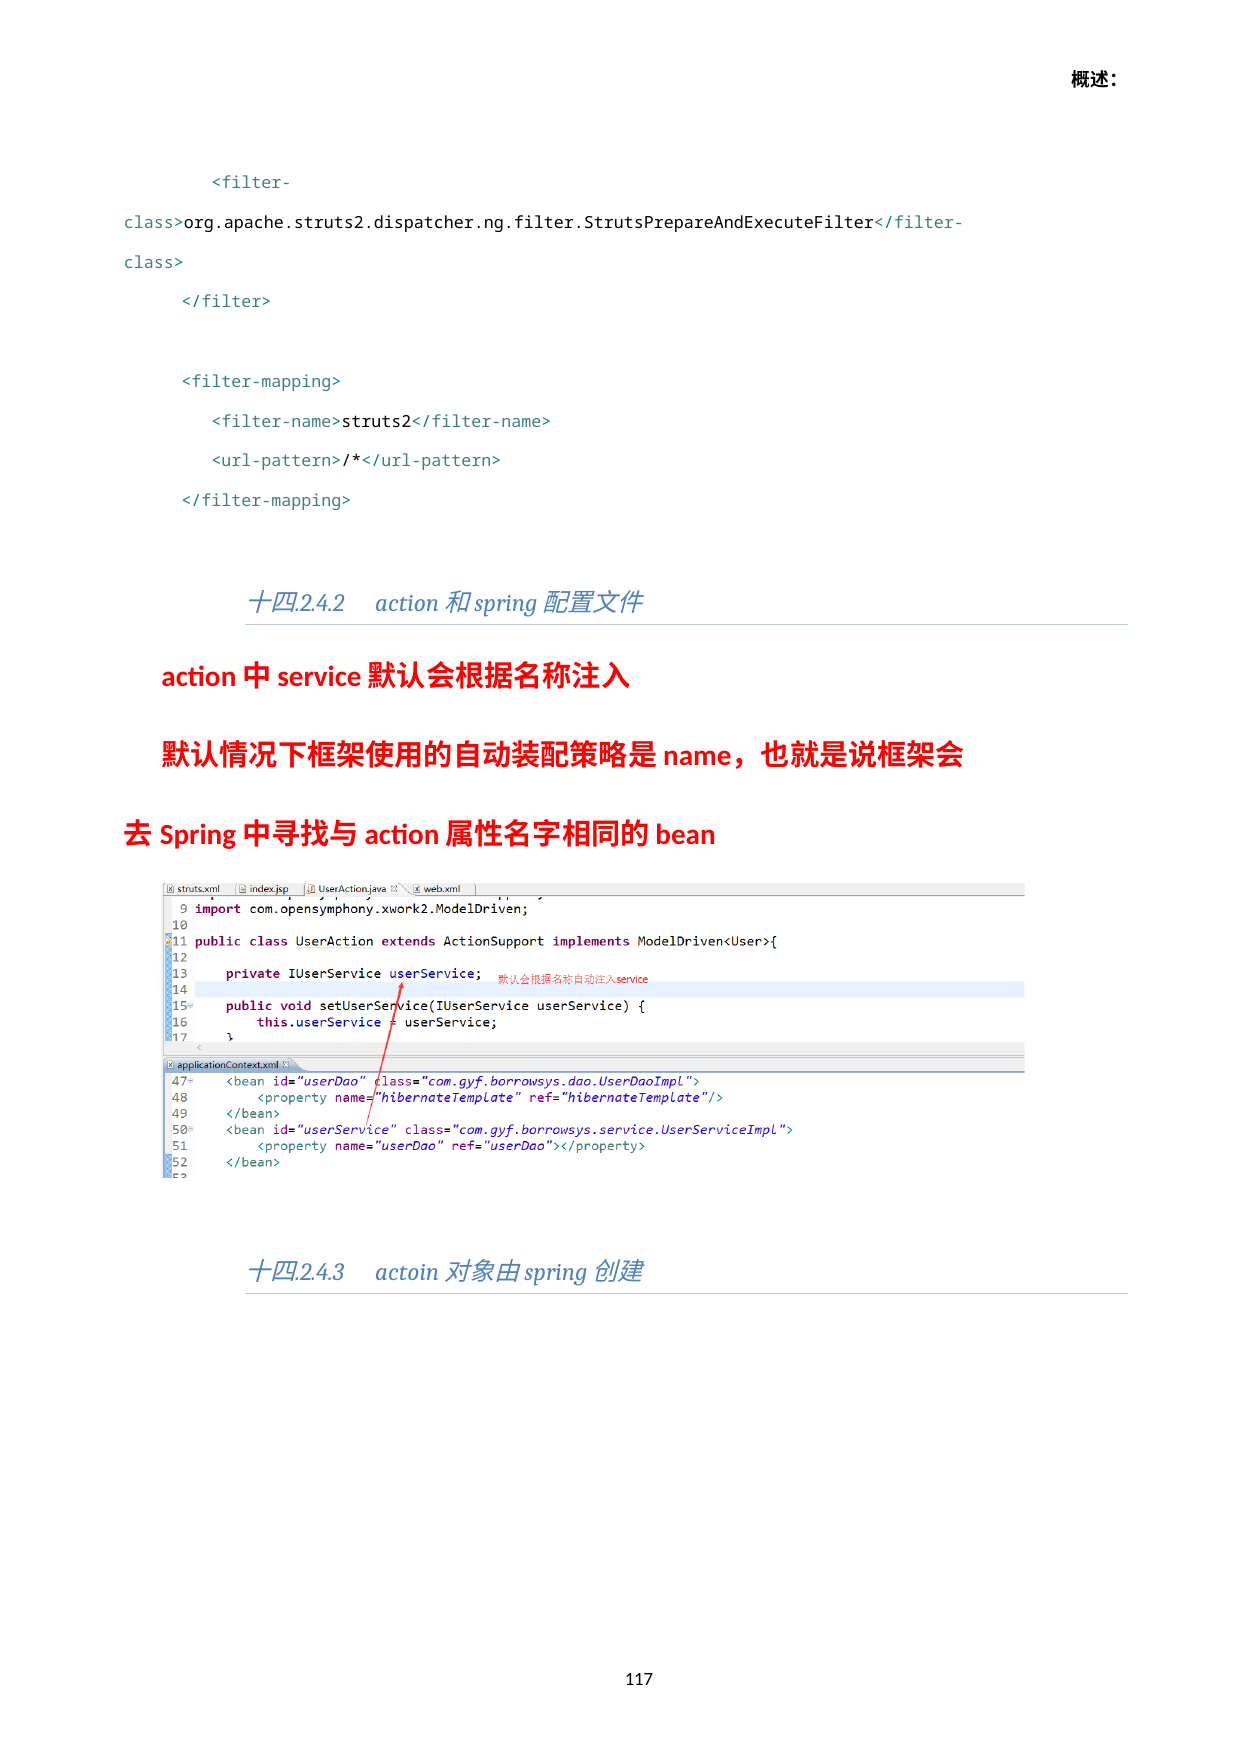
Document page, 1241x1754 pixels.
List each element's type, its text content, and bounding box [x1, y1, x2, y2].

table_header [113, 163, 1000, 520]
table_header action中service默认会根据名称注入 默认情况下框架使用的自动装配策略是name，也就是说框架会去 Spring中寻找与action属性名字相同的bean [113, 634, 1000, 872]
table_cell [113, 872, 1000, 1189]
picture [161, 883, 1025, 1178]
subtitle actoin对象由spring创建 [245, 1250, 1128, 1293]
subtitle action和spring配置文件 [245, 580, 1128, 624]
